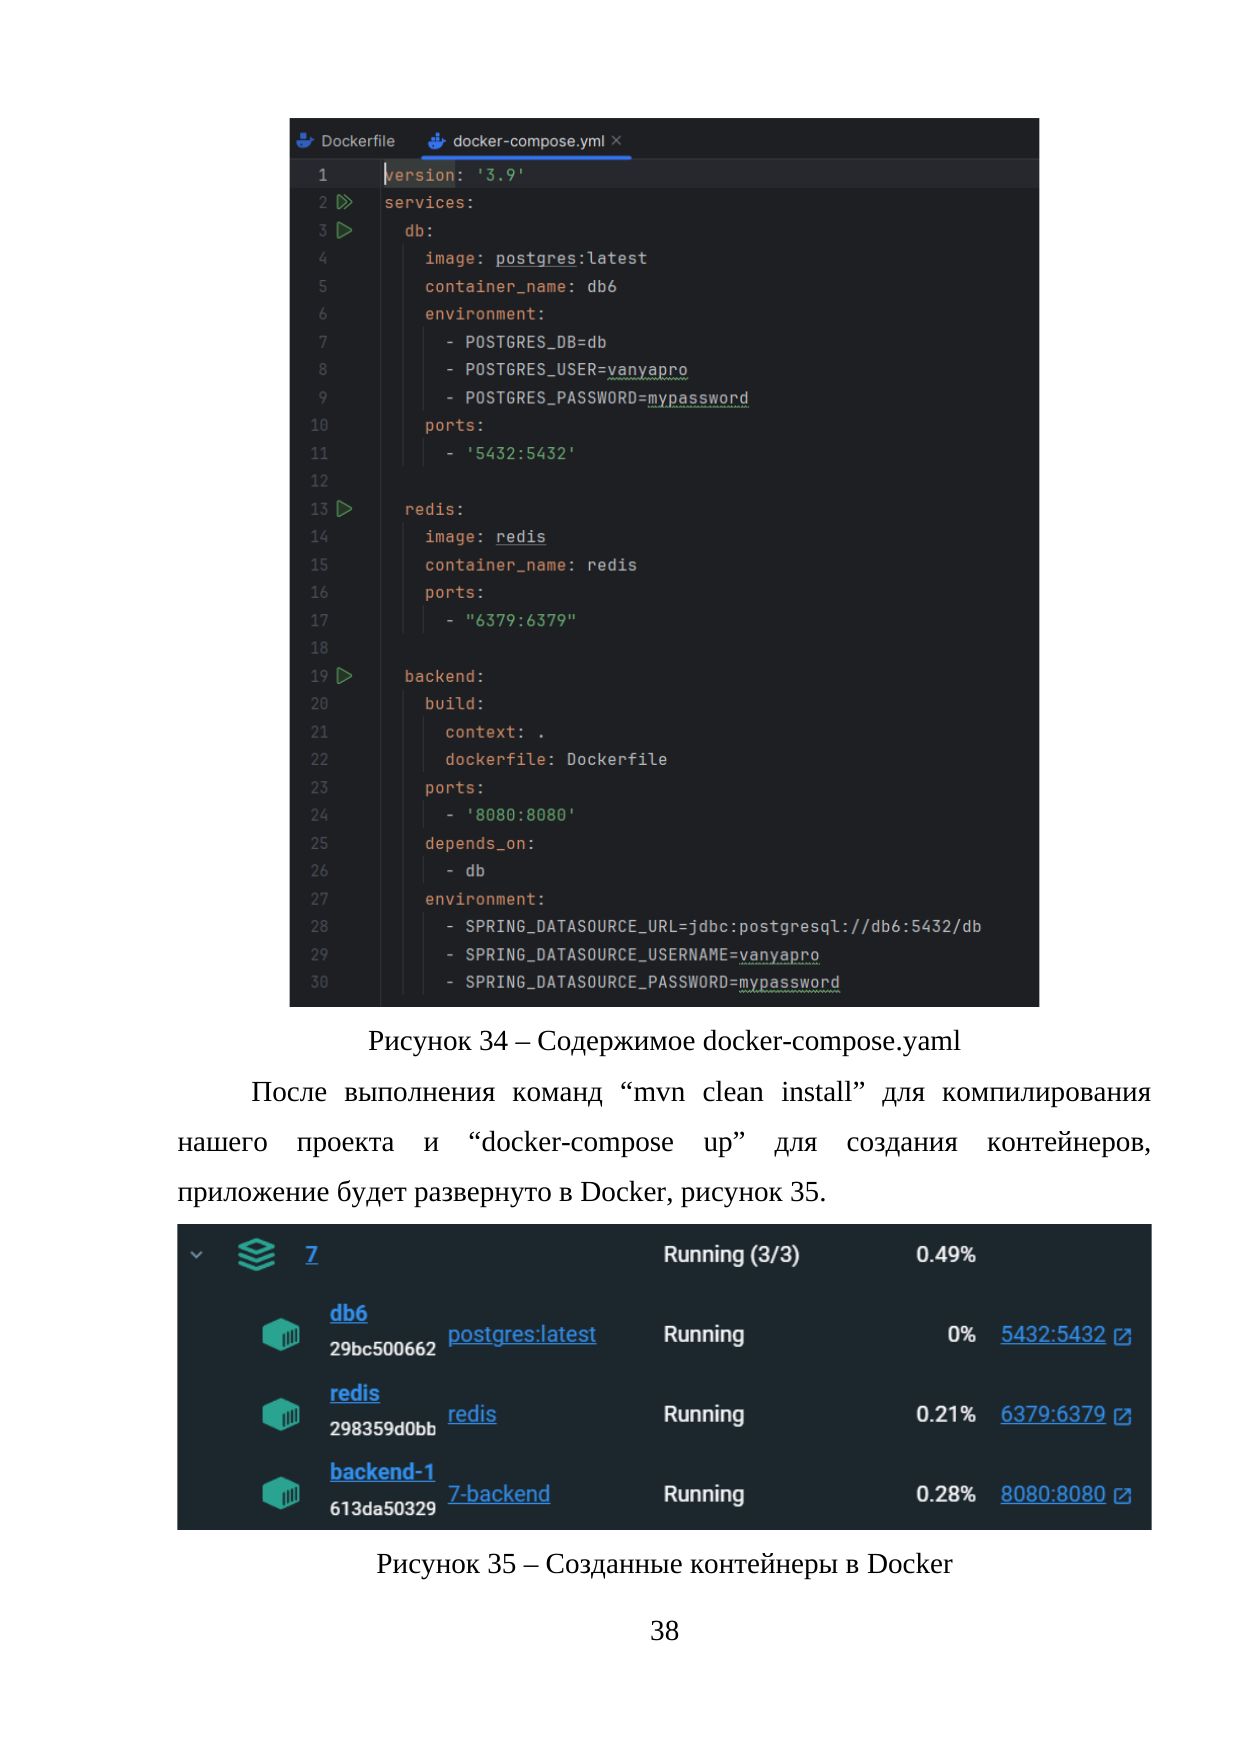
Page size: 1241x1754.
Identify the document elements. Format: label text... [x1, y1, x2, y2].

text После выполнения команд “mvn clean install” для компилирования нашего проекта и “docker-compose up” для создания контейнеров, приложение будет развернуто в Docker, рисунок 35. [177, 1074, 1152, 1208]
text Рисунок 35 – Созданные контейнеры в Docker [177, 1546, 1152, 1580]
picture [177, 1224, 1152, 1530]
text Рисунок 34 – Содержимое docker-compose.yaml [177, 1023, 1152, 1057]
picture [289, 118, 1040, 1007]
